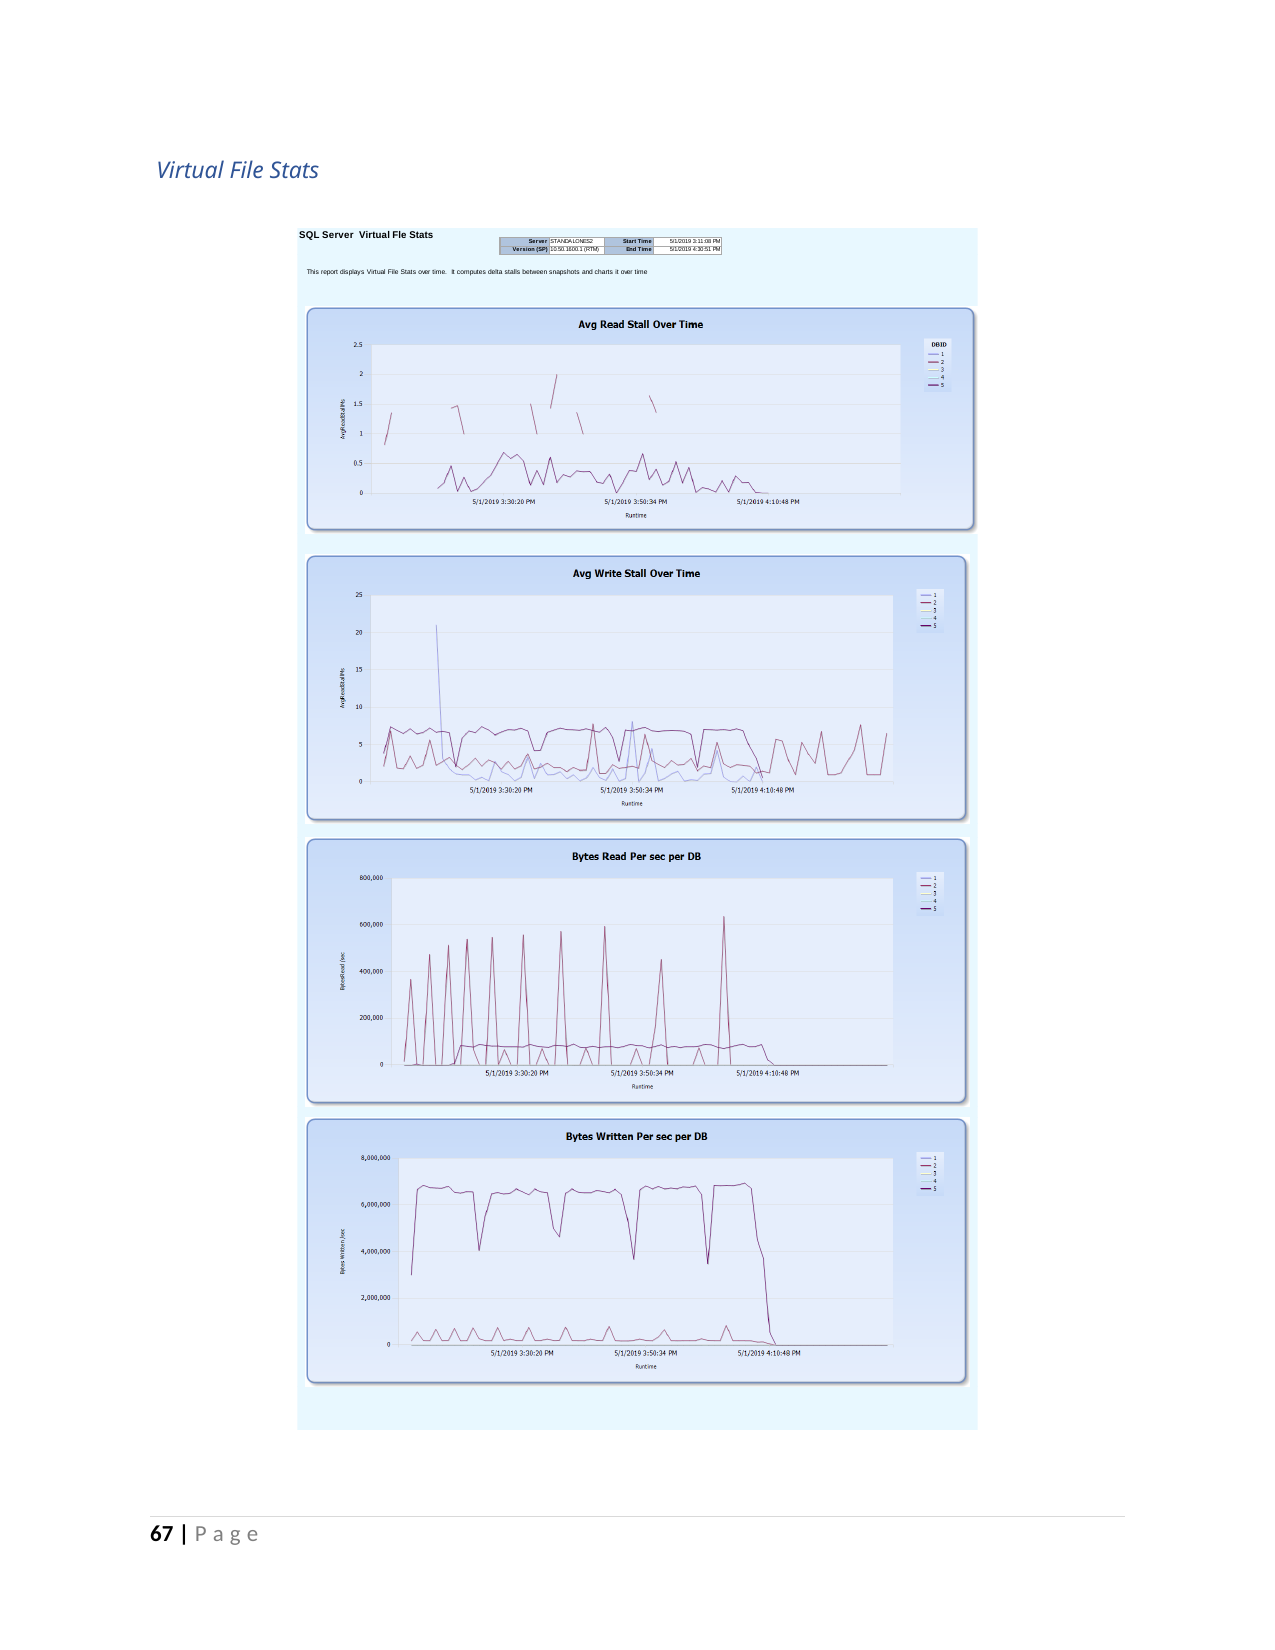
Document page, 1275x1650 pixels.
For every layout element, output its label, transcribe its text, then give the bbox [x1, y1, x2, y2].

subtitle Virtual File Stats [150, 154, 1125, 185]
